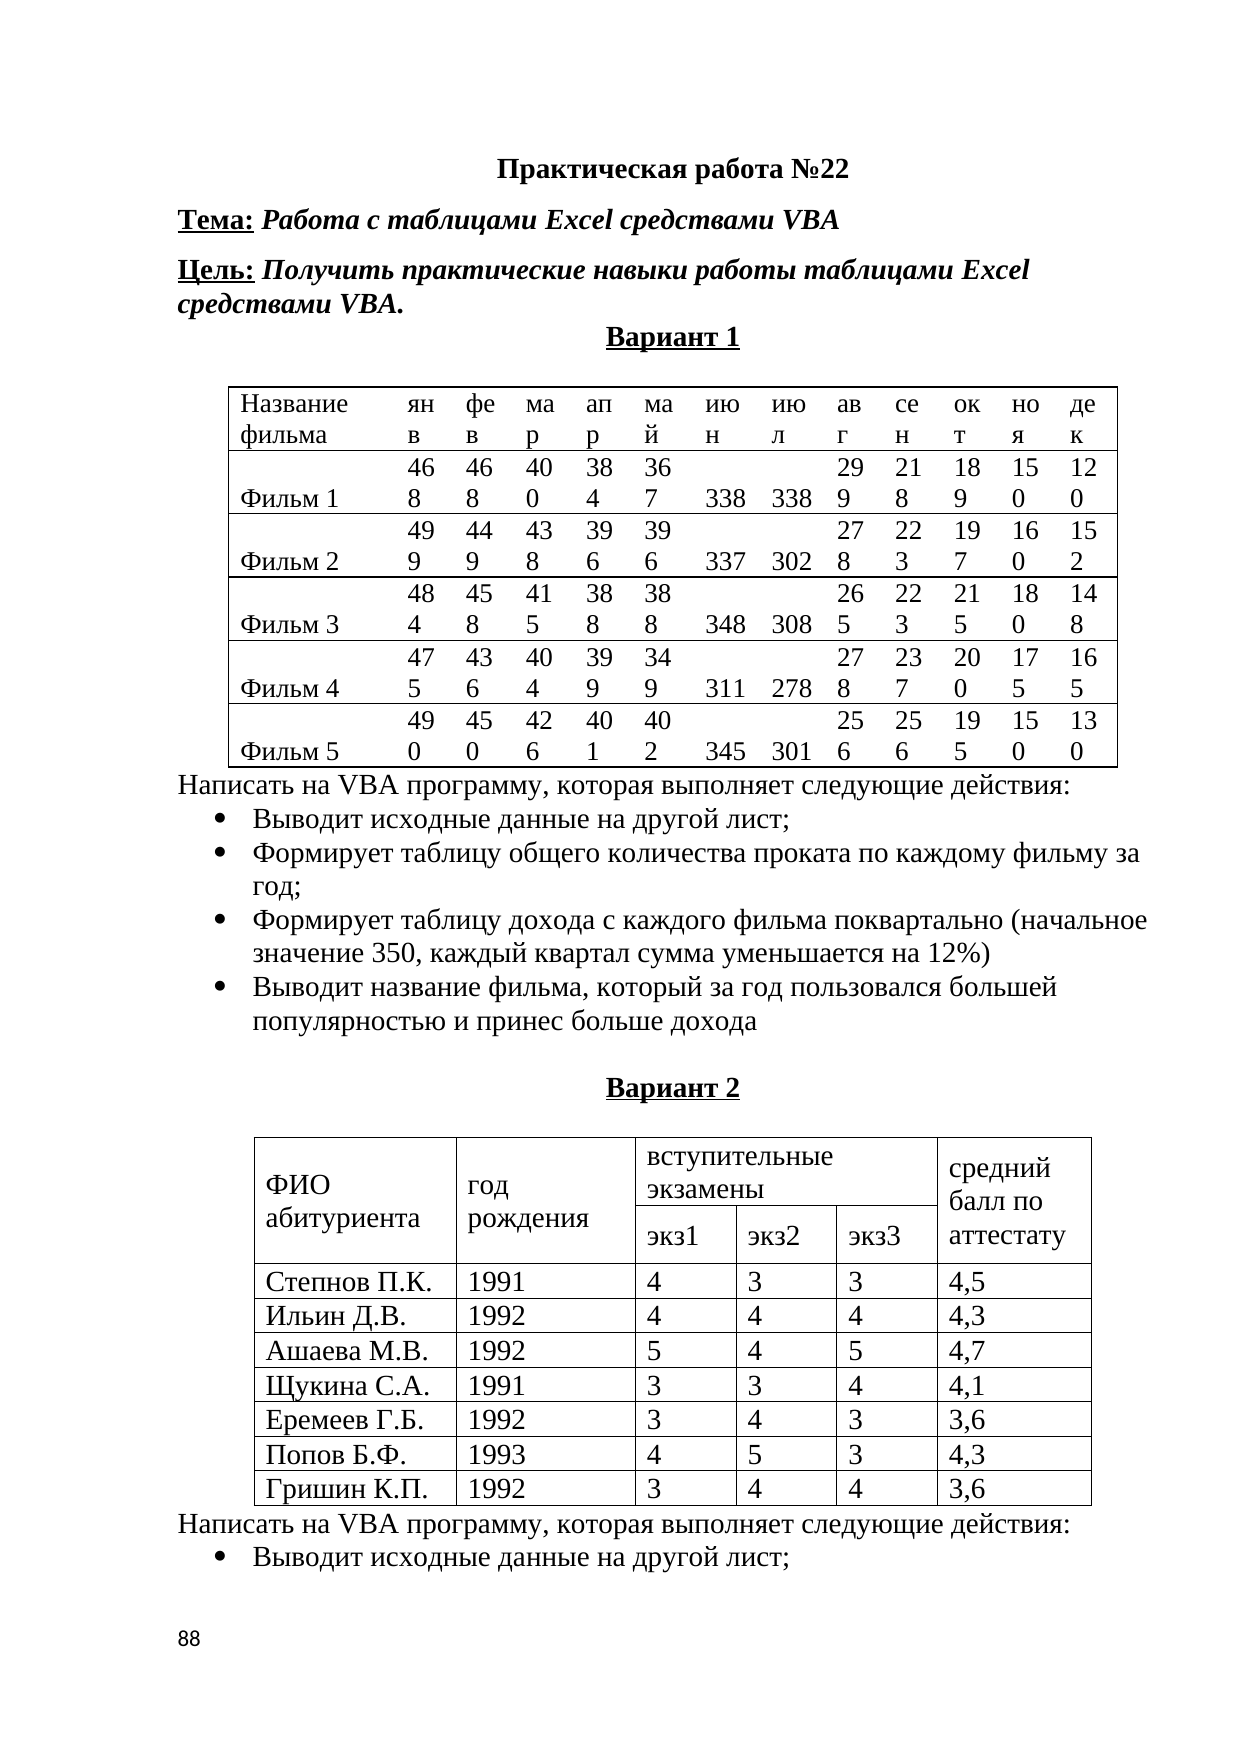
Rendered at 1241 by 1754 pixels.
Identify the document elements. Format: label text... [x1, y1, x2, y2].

table_cell 152 [1059, 514, 1117, 576]
table_cell 396 [575, 514, 633, 576]
table_cell 3 [737, 1368, 836, 1401]
table_cell 3 [837, 1264, 937, 1297]
table_cell 402 [633, 704, 694, 766]
table_cell 4,3 [938, 1299, 1091, 1332]
table_cell 475 [396, 641, 454, 703]
table_cell 189 [942, 451, 1000, 513]
table_cell Гришин К.П. [255, 1471, 456, 1505]
table_cell 401 [575, 704, 633, 766]
table_cell 4 [737, 1471, 836, 1505]
table_cell 4 [636, 1264, 736, 1297]
table_cell 180 [1000, 578, 1059, 640]
table_cell 148 [1059, 578, 1117, 640]
table_cell 150 [1000, 704, 1059, 766]
table_cell 1991 [457, 1368, 635, 1401]
table_cell 197 [942, 514, 1000, 576]
table_cell 4,1 [938, 1368, 1091, 1401]
table_header авг [826, 388, 884, 450]
table_header дек [1059, 388, 1117, 450]
table_cell 438 [514, 514, 574, 576]
table_cell 175 [1000, 641, 1059, 703]
table_cell 367 [633, 451, 694, 513]
table_header мар [514, 388, 574, 450]
table_cell 3 [837, 1437, 937, 1470]
table_cell 338 [694, 451, 760, 513]
table_cell 490 [396, 704, 454, 766]
table_cell Фильм 5 [229, 704, 396, 766]
table_cell 404 [514, 641, 574, 703]
table_cell Фильм 1 [229, 451, 396, 513]
table_cell 3 [636, 1471, 736, 1505]
table_cell 308 [760, 578, 826, 640]
text Вариант 1 [177, 319, 1169, 353]
table_cell 3 [837, 1402, 937, 1436]
text Практическая работа №22 [177, 152, 1169, 185]
table_cell Ашаева М.В. [255, 1333, 456, 1367]
table_cell 120 [1059, 451, 1117, 513]
table_cell 165 [1059, 641, 1117, 703]
table_cell 4 [837, 1471, 937, 1505]
table_cell 130 [1059, 704, 1117, 766]
table_header апр [575, 388, 633, 450]
table_cell 468 [396, 451, 454, 513]
table_cell 396 [633, 514, 694, 576]
table_cell 223 [884, 578, 942, 640]
table_cell 311 [694, 641, 760, 703]
table_cell экз3 [837, 1206, 937, 1263]
table_cell 1993 [457, 1437, 635, 1470]
table_cell 349 [633, 641, 694, 703]
table_cell 436 [454, 641, 514, 703]
table_cell 3 [636, 1368, 736, 1401]
table_cell 1991 [457, 1264, 635, 1297]
table_cell 415 [514, 578, 574, 640]
table_cell 338 [760, 451, 826, 513]
table_cell Фильм 2 [229, 514, 396, 576]
table_cell 195 [942, 704, 1000, 766]
table_cell 5 [737, 1437, 836, 1470]
list Выводит исходные данные на другой лист; [215, 1539, 1169, 1573]
table_cell 450 [454, 704, 514, 766]
table_cell Еремеев Г.Б. [255, 1402, 456, 1436]
table_cell 299 [826, 451, 884, 513]
table_header фев [454, 388, 514, 450]
table_cell 256 [884, 704, 942, 766]
table_cell 3,6 [938, 1402, 1091, 1436]
table_header год рождения [457, 1138, 635, 1263]
text Тема: Работа с таблицами Excel средствами VBA [177, 202, 1169, 236]
table_cell 468 [454, 451, 514, 513]
table_cell 215 [942, 578, 1000, 640]
table_cell 278 [826, 514, 884, 576]
text Вариант 2 [177, 1070, 1169, 1103]
table_cell 5 [837, 1333, 937, 1367]
text Написать на VBA программу, которая выполняет следующие действия: [177, 767, 1169, 801]
table_cell 348 [694, 578, 760, 640]
table_cell 302 [760, 514, 826, 576]
list Выводит название фильма, который за год пользовался большей популярностью и принес больше дохода [215, 969, 1169, 1036]
table_cell 3 [737, 1264, 836, 1297]
table_header окт [942, 388, 1000, 450]
table_cell 160 [1000, 514, 1059, 576]
table_cell 4 [837, 1368, 937, 1401]
table_cell 449 [454, 514, 514, 576]
table_header июн [694, 388, 760, 450]
table_cell Попов Б.Ф. [255, 1437, 456, 1470]
table_cell 458 [454, 578, 514, 640]
table_cell 399 [575, 641, 633, 703]
table_cell 4 [737, 1333, 836, 1367]
table_cell 345 [694, 704, 760, 766]
list Формирует таблицу дохода с каждого фильма поквартально (начальное значение 350, каждый квартал сумма уменьшается на 12%) [215, 902, 1169, 969]
table_cell 1992 [457, 1402, 635, 1436]
table_cell 388 [633, 578, 694, 640]
table_cell 223 [884, 514, 942, 576]
table_cell 4 [636, 1437, 736, 1470]
table_cell экз2 [737, 1206, 836, 1263]
table_cell 237 [884, 641, 942, 703]
table_cell 218 [884, 451, 942, 513]
table_cell 256 [826, 704, 884, 766]
table_cell Фильм 4 [229, 641, 396, 703]
text Цель: Получить практические навыки работы таблицами Excel средствами VBA. [177, 252, 1169, 319]
table_cell 200 [942, 641, 1000, 703]
table_cell Степнов П.К. [255, 1264, 456, 1297]
table_cell 1992 [457, 1333, 635, 1367]
table_cell 400 [514, 451, 574, 513]
table_cell Фильм 3 [229, 578, 396, 640]
table_cell 426 [514, 704, 574, 766]
table_cell 4,5 [938, 1264, 1091, 1297]
table_header июл [760, 388, 826, 450]
table_cell 1992 [457, 1299, 635, 1332]
table_header ноя [1000, 388, 1059, 450]
table_cell 337 [694, 514, 760, 576]
list Выводит исходные данные на другой лист; [215, 801, 1169, 835]
table_cell 301 [760, 704, 826, 766]
table_cell 4,7 [938, 1333, 1091, 1367]
table_cell 4 [636, 1299, 736, 1332]
table_cell 278 [826, 641, 884, 703]
table_header средний балл по аттестату [938, 1138, 1091, 1263]
table_cell 384 [575, 451, 633, 513]
table_cell 1992 [457, 1471, 635, 1505]
table_header май [633, 388, 694, 450]
table_cell 3 [636, 1402, 736, 1436]
text Написать на VBA программу, которая выполняет следующие действия: [177, 1506, 1169, 1539]
table_cell 4 [737, 1402, 836, 1436]
table_cell Щукина С.А. [255, 1368, 456, 1401]
table_cell 499 [396, 514, 454, 576]
table_header вступительные экзамены [636, 1138, 937, 1205]
table_header Название фильма [229, 388, 396, 450]
table_cell 150 [1000, 451, 1059, 513]
table_cell 4 [737, 1299, 836, 1332]
table_cell 278 [760, 641, 826, 703]
table_header сен [884, 388, 942, 450]
table_cell 4,3 [938, 1437, 1091, 1470]
table_cell 388 [575, 578, 633, 640]
table_cell Ильин Д.В. [255, 1299, 456, 1332]
table_cell 5 [636, 1333, 736, 1367]
table_cell 484 [396, 578, 454, 640]
table_cell 3,6 [938, 1471, 1091, 1505]
table_cell 265 [826, 578, 884, 640]
table_cell 4 [837, 1299, 937, 1332]
list Формирует таблицу общего количества проката по каждому фильму за год; [215, 835, 1169, 902]
table_cell экз1 [636, 1206, 736, 1263]
table_header ФИО абитуриента [255, 1138, 456, 1263]
table_header янв [396, 388, 454, 450]
